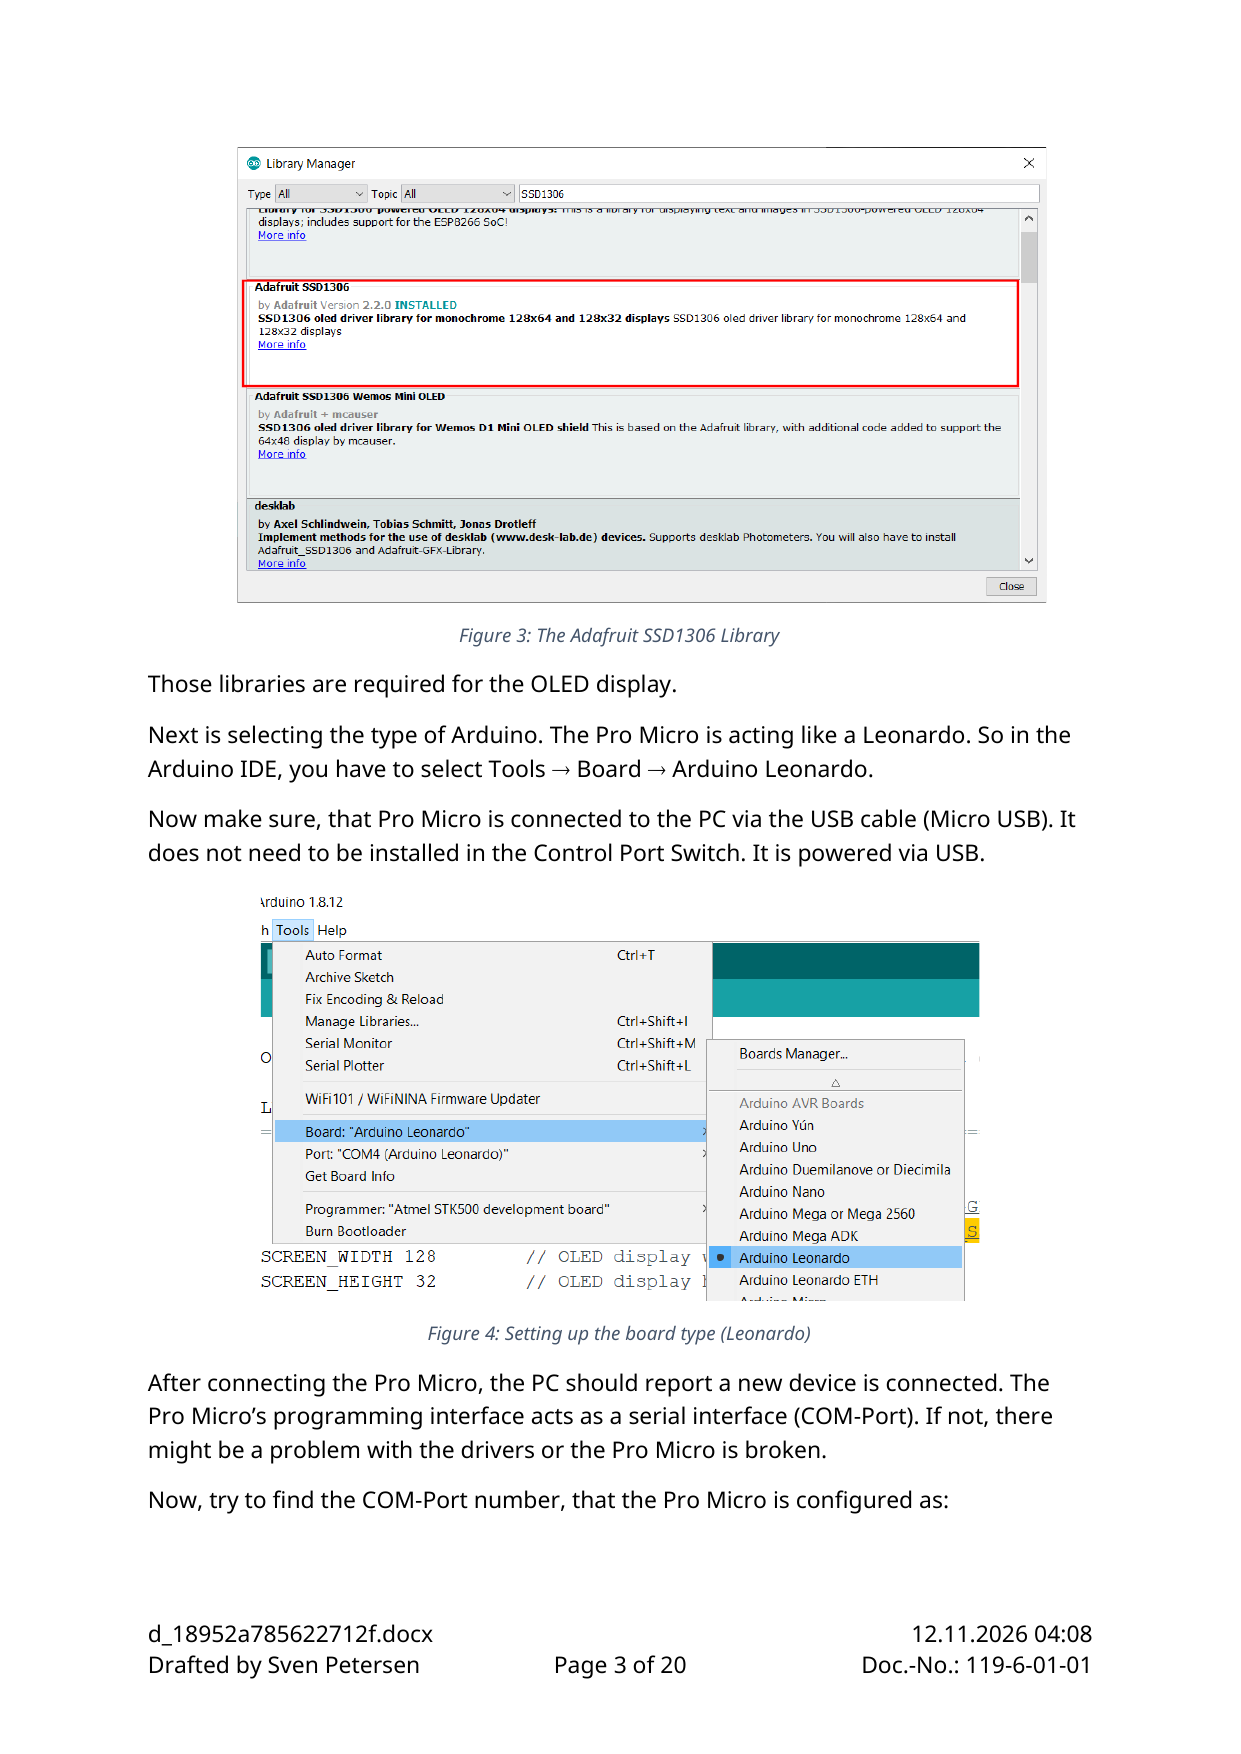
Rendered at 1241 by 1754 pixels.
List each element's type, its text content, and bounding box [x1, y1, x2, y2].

text Now, try to find the COM-Port number, that the Pro Micro is configured as: [148, 1484, 1093, 1516]
text After connecting the Pro Micro, the PC should report a new device is connected. The Pro Micro’s programming interface acts as a serial interface (COM-Port). If not, there might be a problem with the drivers or the Pro Micro is broken. [148, 1367, 1093, 1465]
picture [260, 887, 980, 1301]
text Next is selecting the type of Arduino. The Pro Micro is acting like a Leonardo. So in the Arduino IDE, you have to select Tools Board Arduino Leonardo. [148, 719, 1093, 784]
picture [237, 147, 1047, 603]
text Figure 4: Setting up the board type (Leonardo) [148, 1320, 1093, 1346]
text Those libraries are required for the OLED display. [148, 668, 1093, 699]
text Now make sure, that Pro Micro is connected to the PC via the USB cable (Micro USB). It does not need to be installed in the Control Port Switch. It is powered via USB. [148, 803, 1093, 868]
